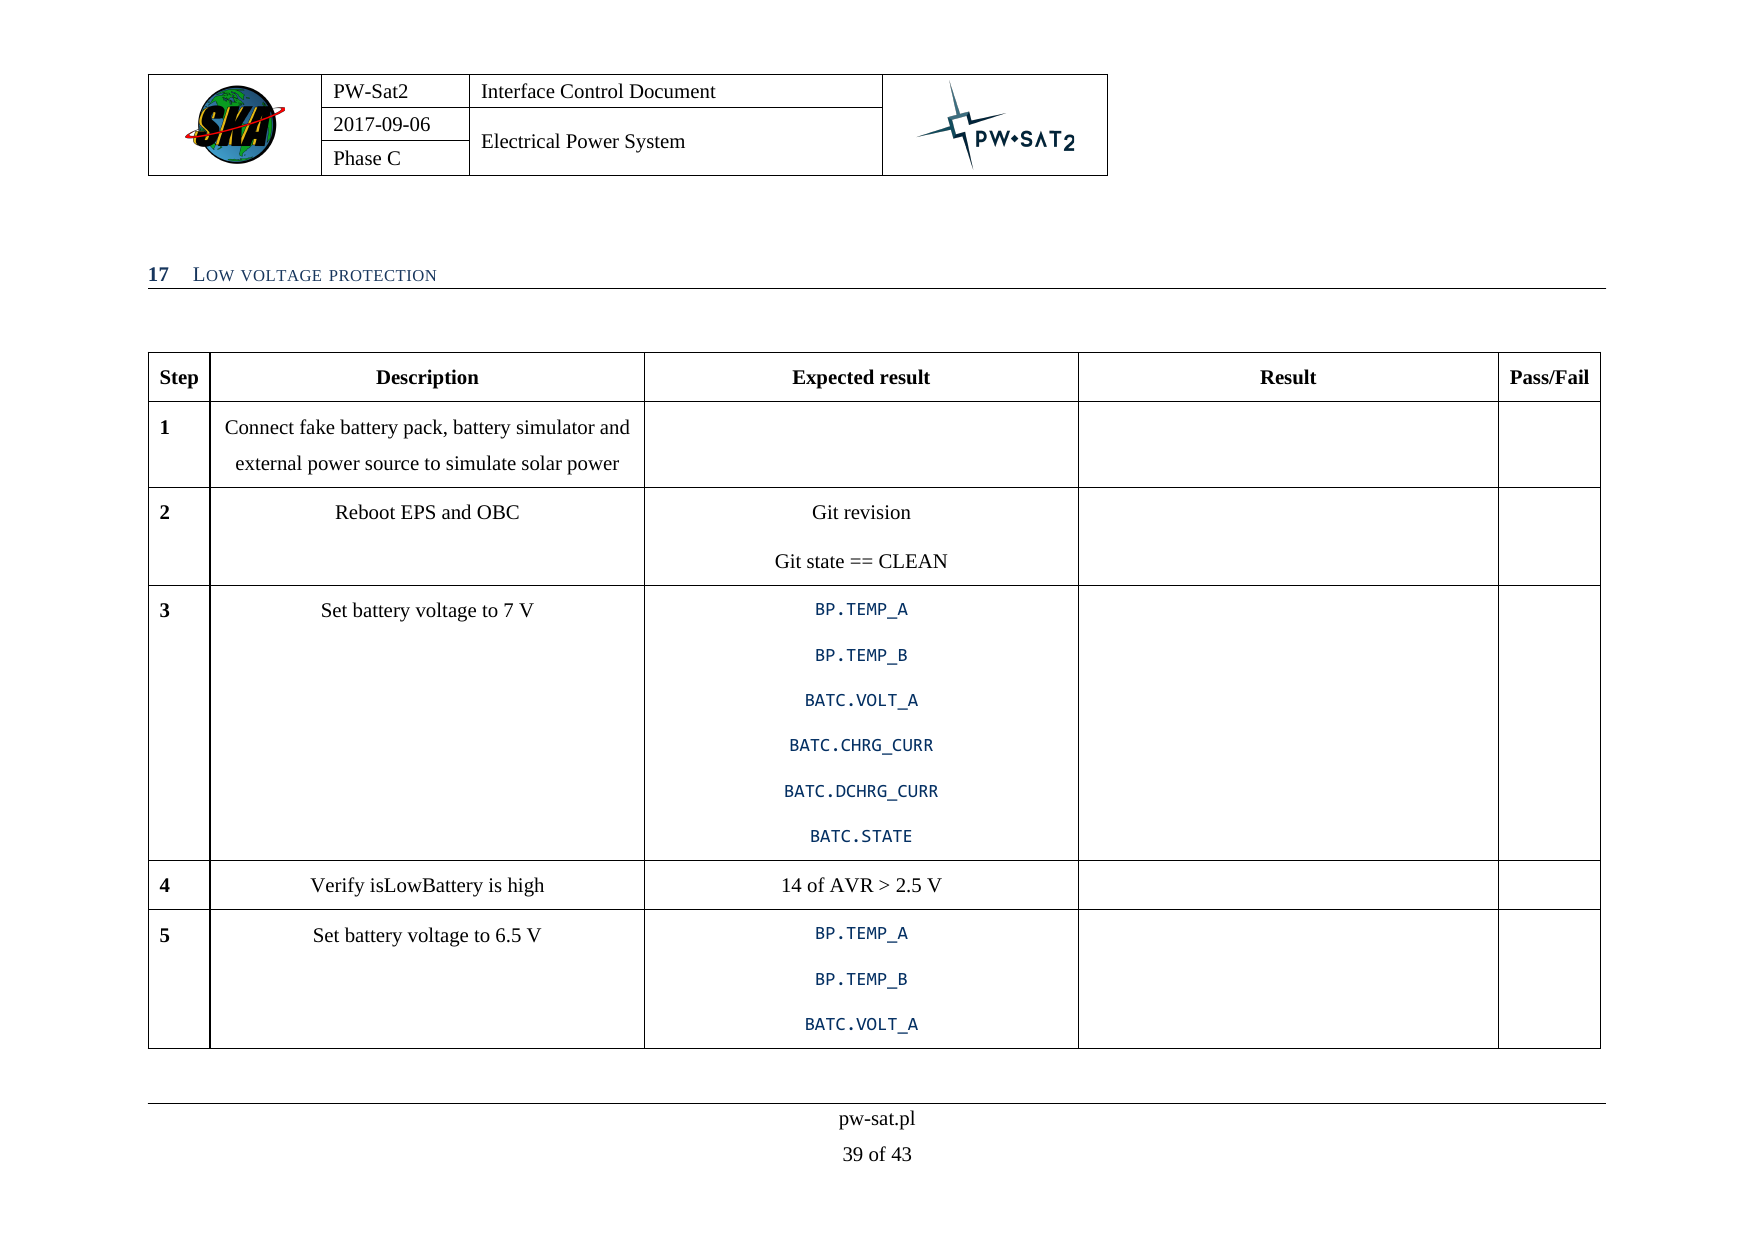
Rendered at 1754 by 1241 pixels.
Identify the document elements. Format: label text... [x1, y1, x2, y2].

table_cell Connect fake battery pack, battery simulator and external power source to simulate solar power [211, 402, 644, 487]
table_cell 4 [149, 861, 209, 909]
table_cell [1499, 910, 1600, 1047]
table_cell [1079, 586, 1498, 859]
table_cell 2 [149, 488, 209, 585]
table_header Expected result [645, 353, 1078, 401]
picture [916, 80, 1075, 170]
table_cell [1079, 861, 1498, 909]
table_cell Reboot EPS and OBC [211, 488, 644, 585]
table_cell [1079, 488, 1498, 585]
table_cell [645, 402, 1078, 487]
table_cell [1499, 586, 1600, 859]
table_cell 14 of AVR > 2.5 V [645, 861, 1078, 909]
table_header Result [1079, 353, 1498, 401]
table_cell [1079, 910, 1498, 1047]
table_cell [1079, 402, 1498, 487]
table_cell Verify isLowBattery is high [211, 861, 644, 909]
table_cell [1499, 402, 1600, 487]
subtitle Low voltage protection [148, 262, 1606, 288]
table_header Step [149, 353, 209, 401]
table_header Description [211, 353, 644, 401]
table_cell Git revision Git state == CLEAN [645, 488, 1078, 585]
table_cell 5 [149, 910, 209, 1047]
table_cell 3 [149, 586, 209, 859]
table_cell BP.TEMP_A BP.TEMP_B BATC.VOLT_A BATC.CHRG_CURR BATC.DCHRG_CURR BATC.STATE [645, 586, 1078, 859]
table_cell BP.TEMP_A BP.TEMP_B BATC.VOLT_A BATC.CHRG_CURR BATC.DCHRG_CURR BATC.STATE [645, 910, 1078, 1047]
table_cell 1 [149, 402, 209, 487]
table_cell Set battery voltage to 6.5 V [211, 910, 644, 1047]
table_cell Set battery voltage to 7 V [211, 586, 644, 859]
table_cell [1499, 861, 1600, 909]
table_cell [1499, 488, 1600, 585]
table_header Pass/Fail [1499, 353, 1600, 401]
picture [185, 74, 285, 175]
